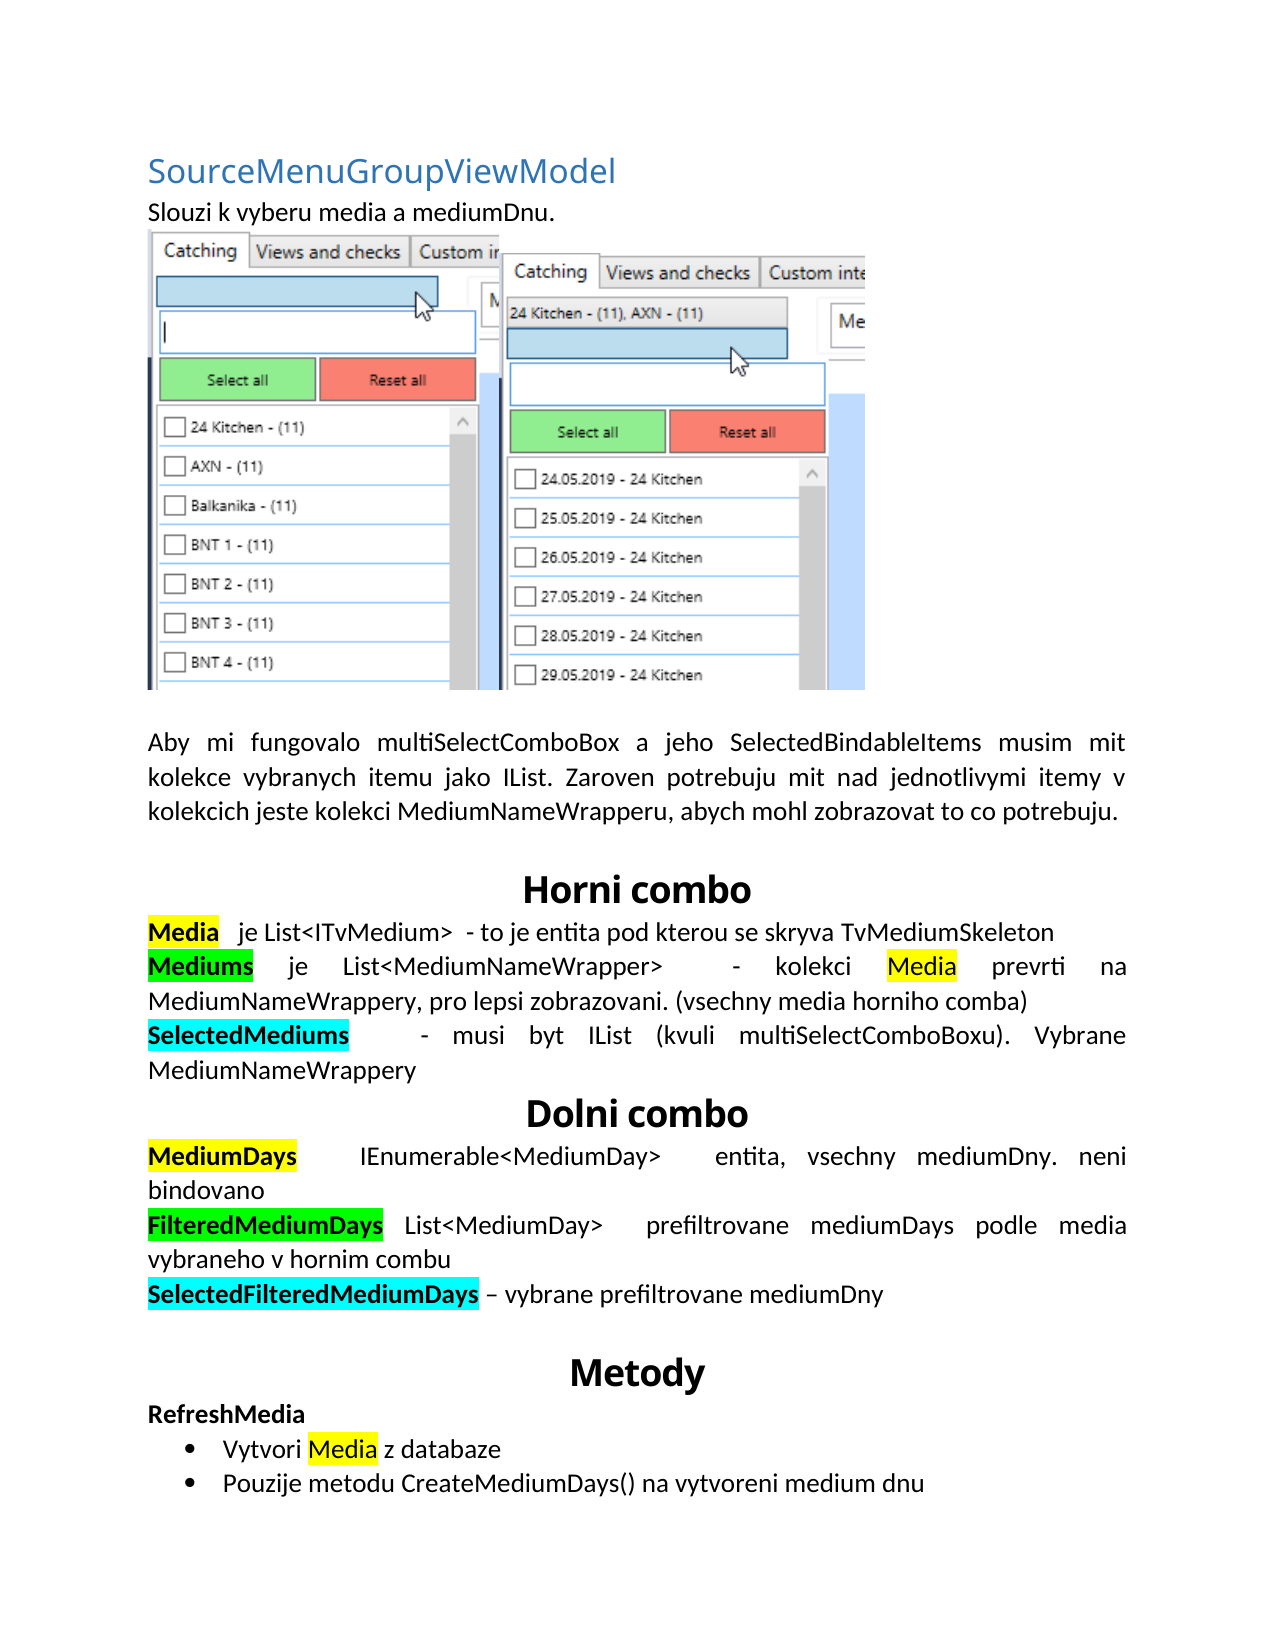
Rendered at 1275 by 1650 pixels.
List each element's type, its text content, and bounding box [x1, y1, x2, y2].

subtitle SourceMenuGroupViewModel [148, 148, 1127, 193]
title Dolni combo [148, 1088, 1127, 1139]
text SelectedMediums - musi byt IList (kvuli multiSelectComboBoxu). Vybrane MediumNameWrappery [148, 1018, 1127, 1086]
list Vytvori Media z databaze [185, 1432, 308, 1465]
text SelectedFilteredMediumDays – vybrane prefiltrovane mediumDny [479, 1277, 1127, 1310]
text FilteredMediumDays List<MediumDay> prefiltrovane mediumDays podle media vybraneho v hornim combu [148, 1208, 1127, 1275]
title Metody [148, 1346, 1127, 1397]
text Slouzi k vyberu media a mediumDnu. [148, 195, 1127, 228]
text Media je List<ITvMedium> - to je entita pod kterou se skryva TvMediumSkeleton [219, 915, 1127, 948]
text MediumDays IEnumerable<MediumDay> entita, vsechny mediumDny. neni bindovano [148, 1139, 1127, 1206]
picture [147, 229, 865, 690]
text Aby mi fungovalo multiSelectComboBox a jeho SelectedBindableItems musim mit kolekce vybranych itemu jako IList. Zaroven potrebuju mit nad jednotlivymi itemy v kolekcich jeste kolekci MediumNameWrapperu, abych mohl zobrazovat to co potrebuju. [148, 725, 1127, 827]
text RefreshMedia [148, 1397, 1127, 1430]
text Mediums je List<MediumNameWrapper> - kolekci Media prevrti na MediumNameWrappery, pro lepsi zobrazovani. (vsechny media horniho comba) [148, 949, 1127, 1017]
title Horni combo [148, 864, 1127, 915]
list Pouzije metodu CreateMediumDays() na vytvoreni medium dnu [185, 1466, 1127, 1499]
list Vytvori Media z databaze [378, 1432, 1127, 1465]
